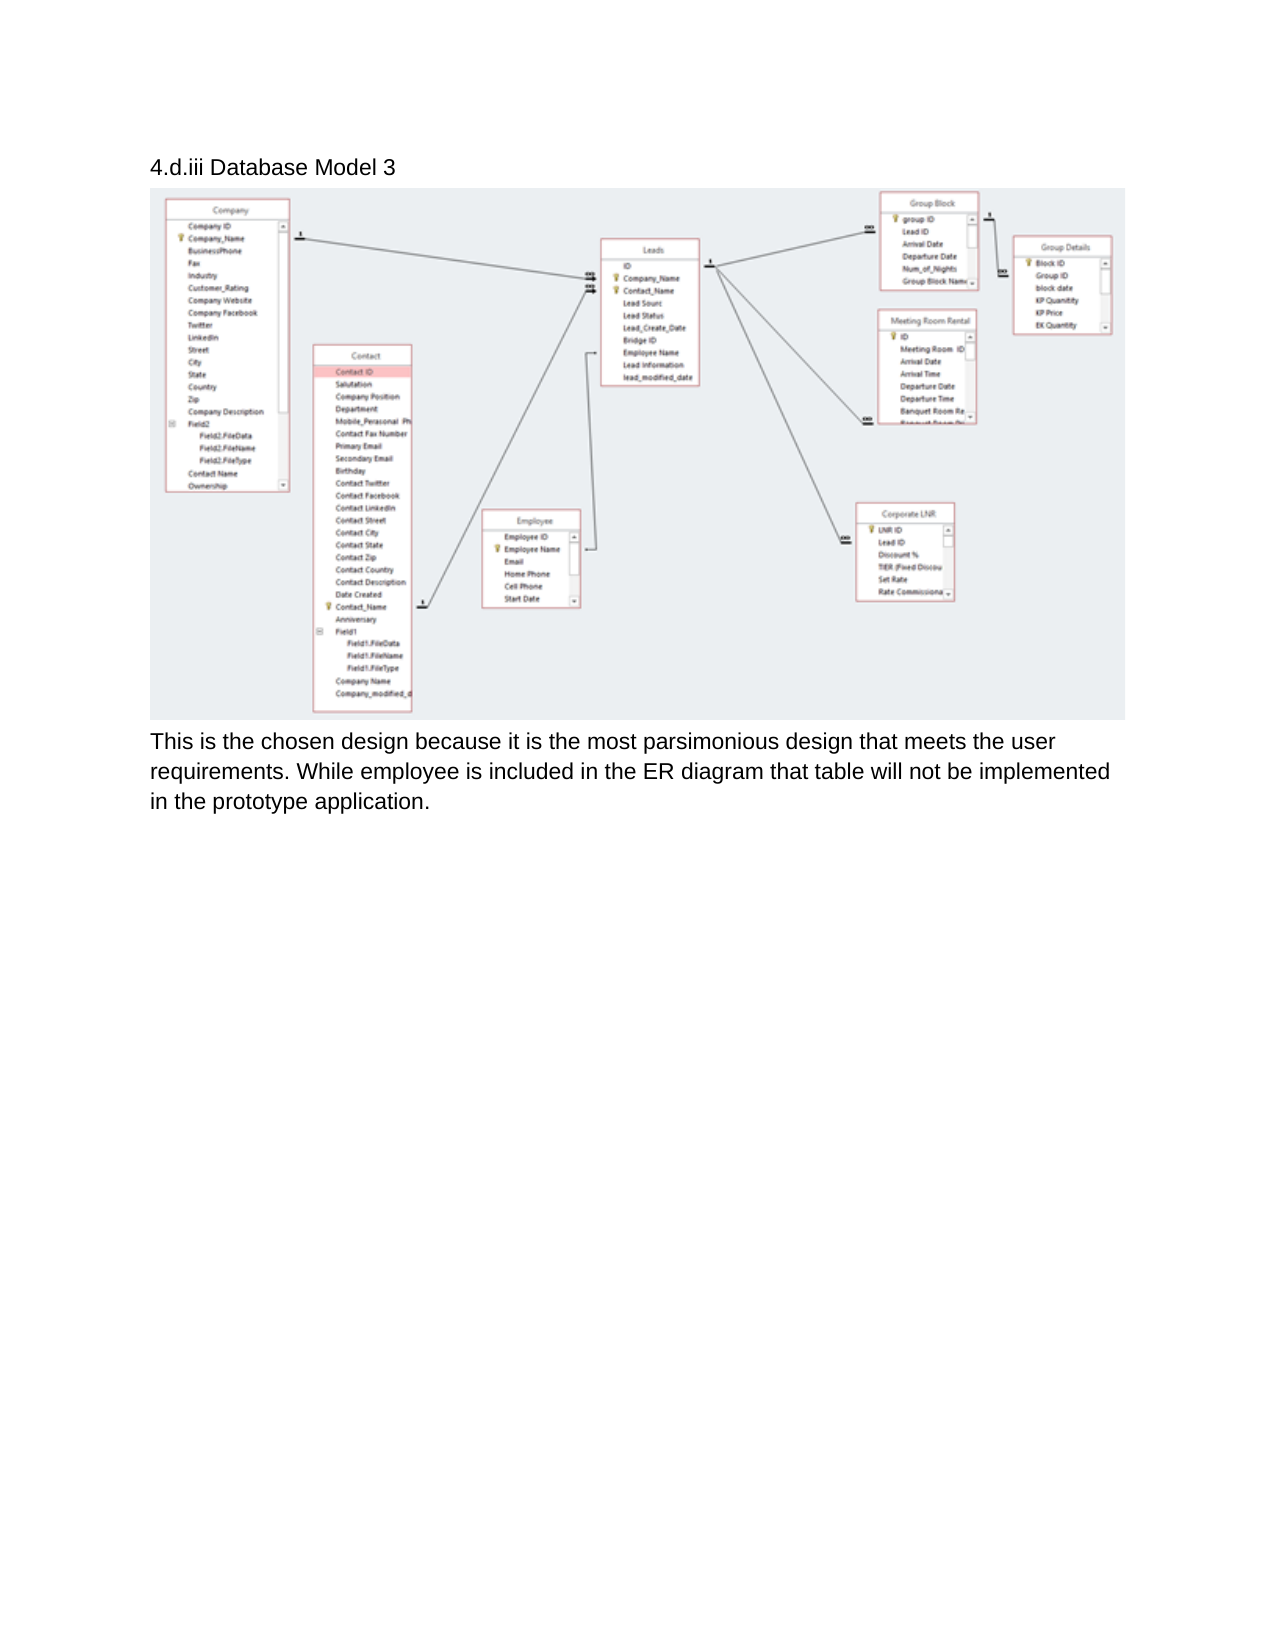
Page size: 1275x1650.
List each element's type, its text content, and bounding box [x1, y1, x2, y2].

text This is the chosen design because it is the most parsimonious design that meets the user requirements. While employee is included in the ER diagram that table will not be implemented in the prototype application. [150, 728, 1125, 814]
picture [150, 188, 1125, 720]
text 4.d.iii Database Model 3 [150, 154, 1125, 181]
